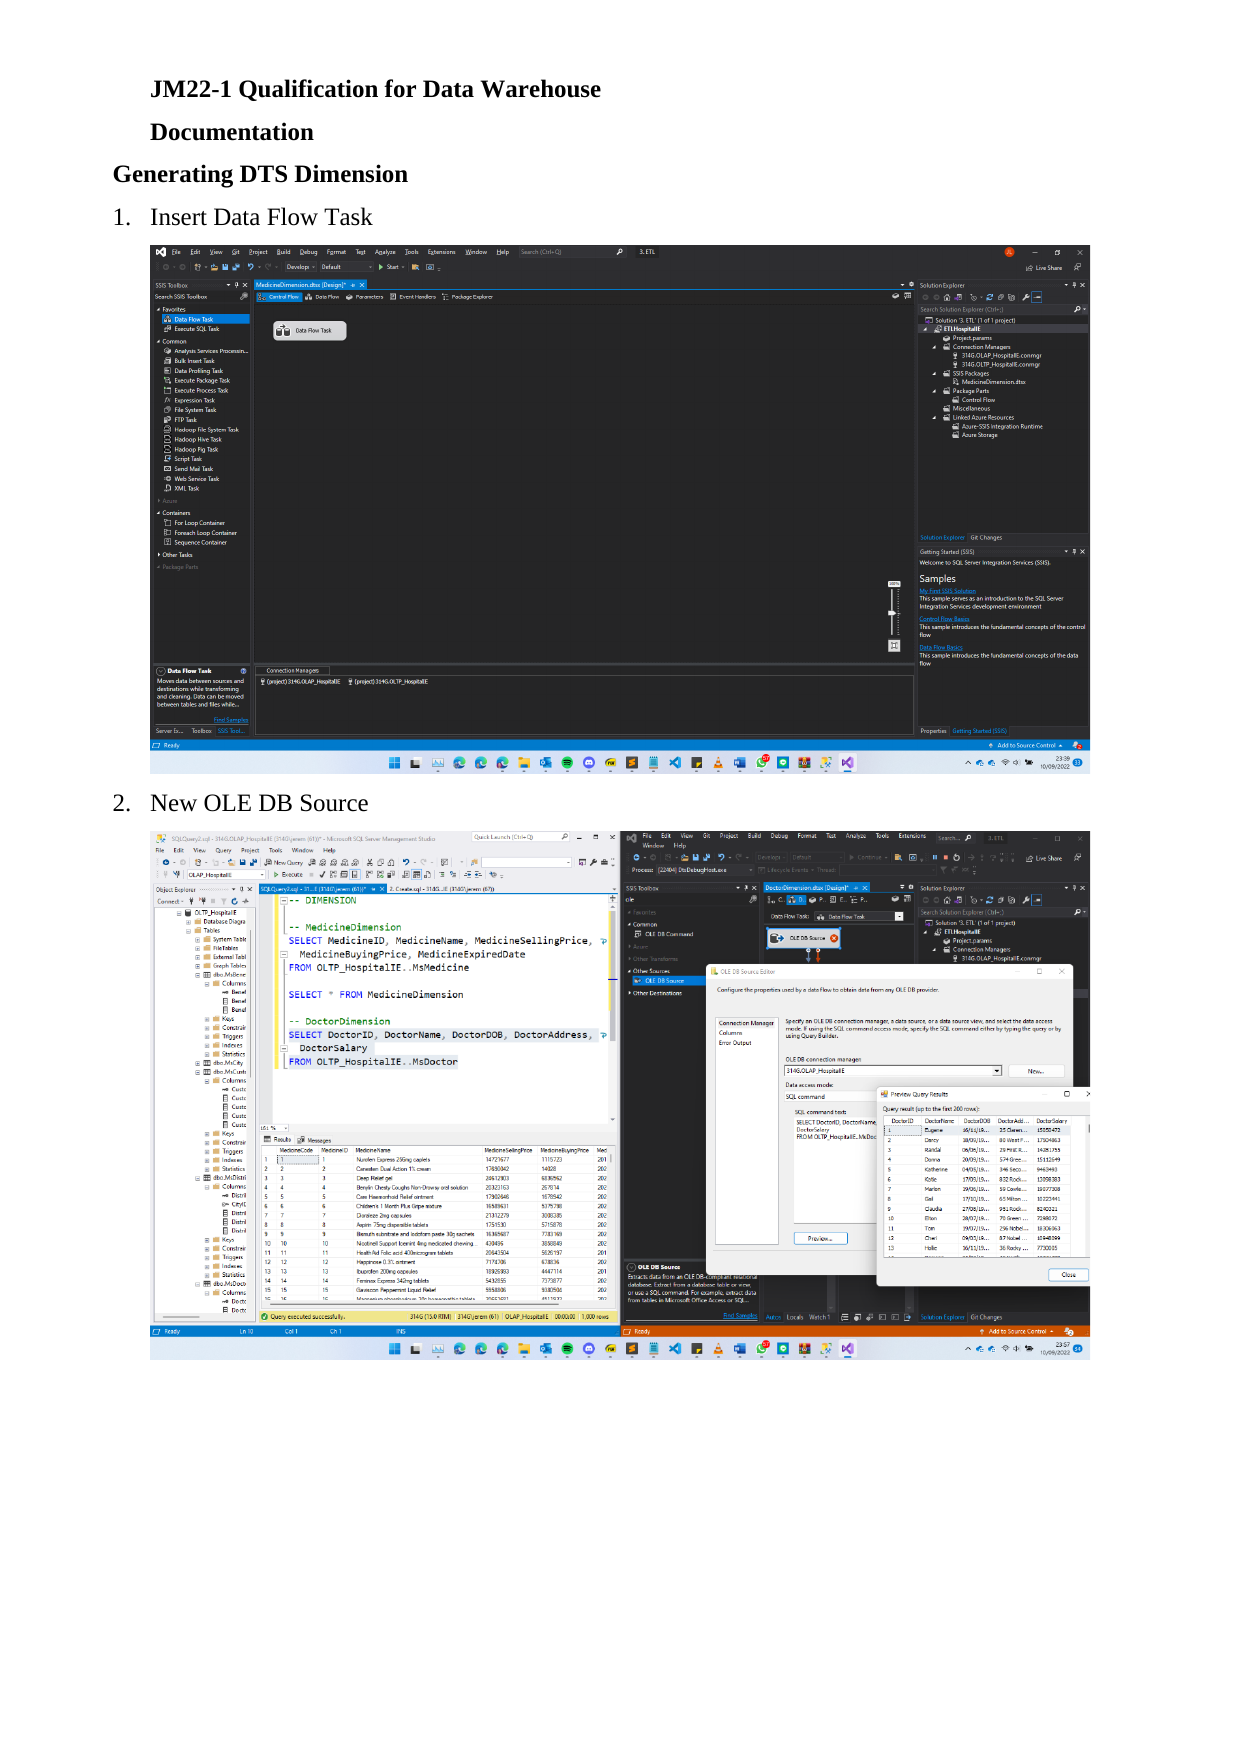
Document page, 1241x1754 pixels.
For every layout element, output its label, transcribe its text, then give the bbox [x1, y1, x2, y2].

list New OLE DB Source [112, 788, 1090, 817]
picture [150, 831, 1091, 1360]
list Insert Data Flow Task [112, 202, 1090, 231]
picture [150, 245, 1091, 774]
text Generating DTS Dimension [112, 159, 1090, 187]
